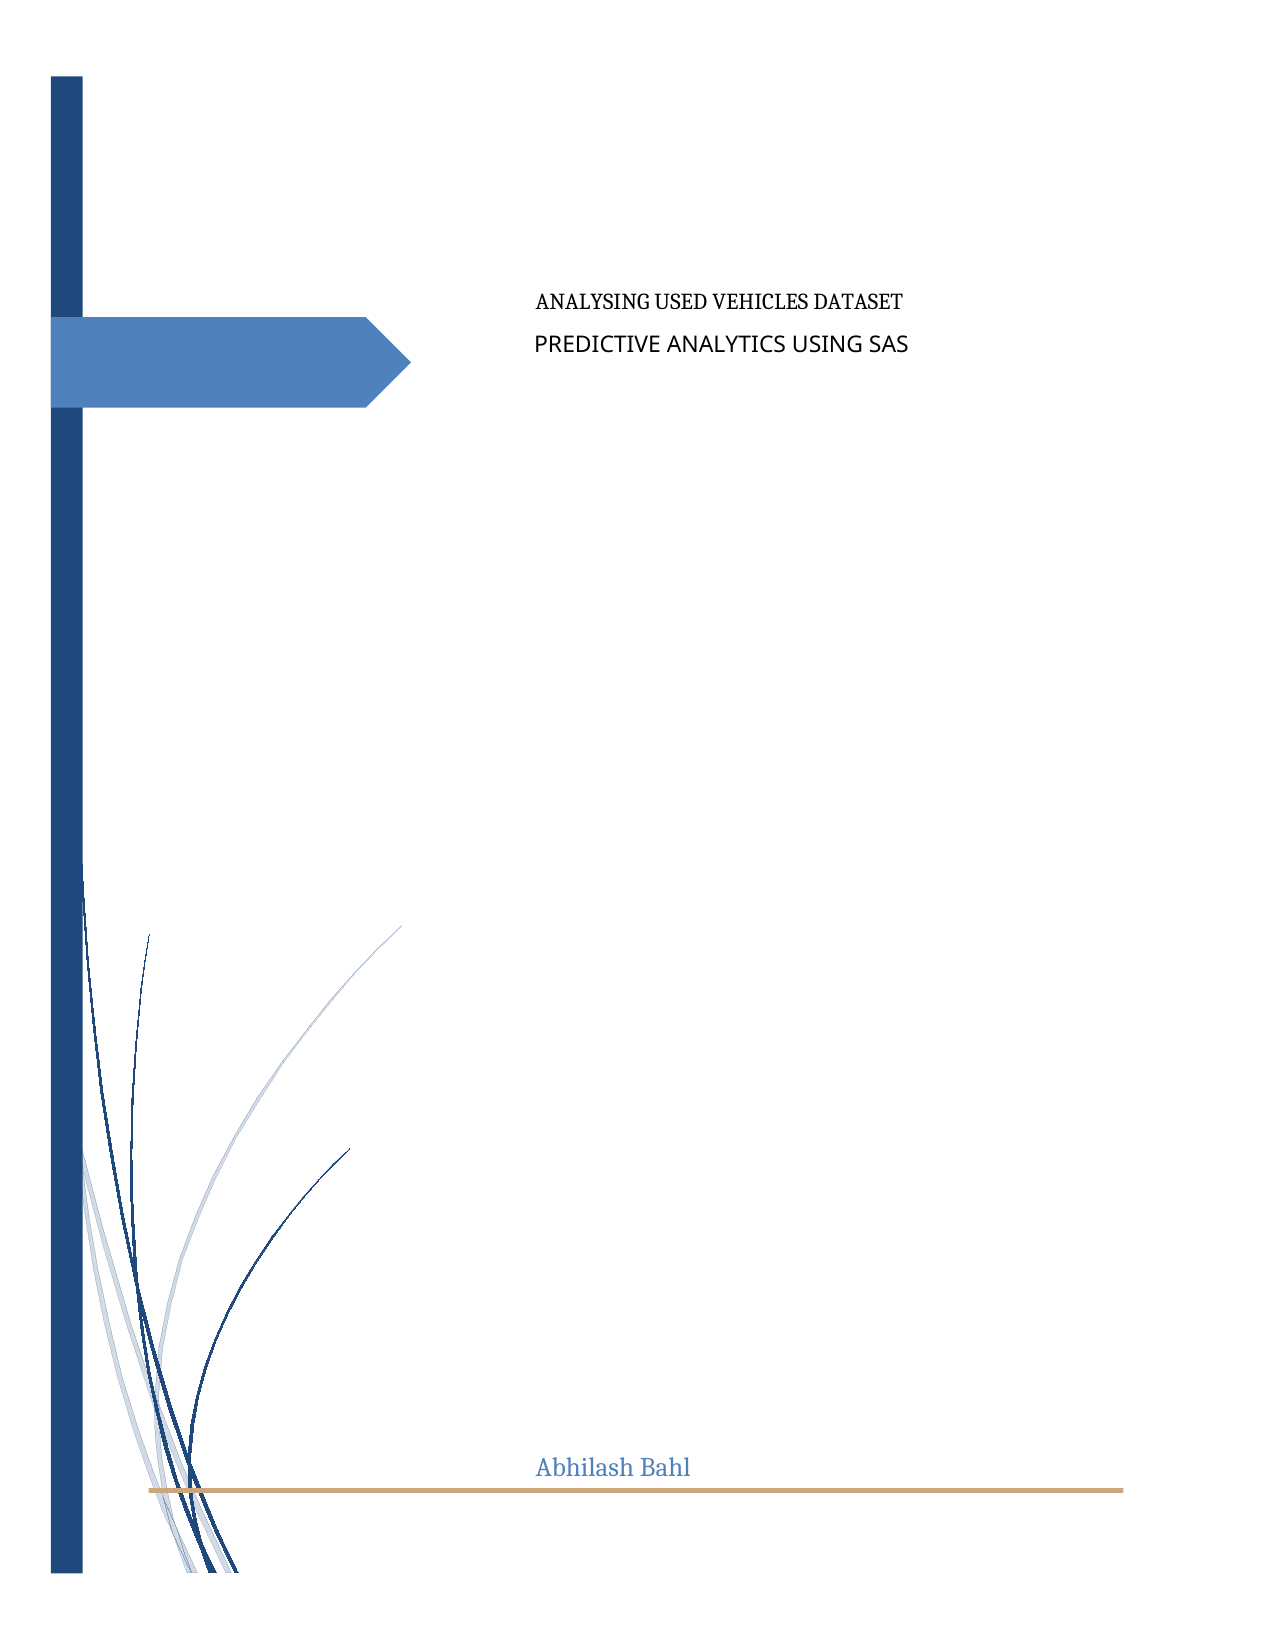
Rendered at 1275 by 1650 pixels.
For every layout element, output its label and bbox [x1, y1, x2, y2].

picture [148, 1488, 1124, 1493]
